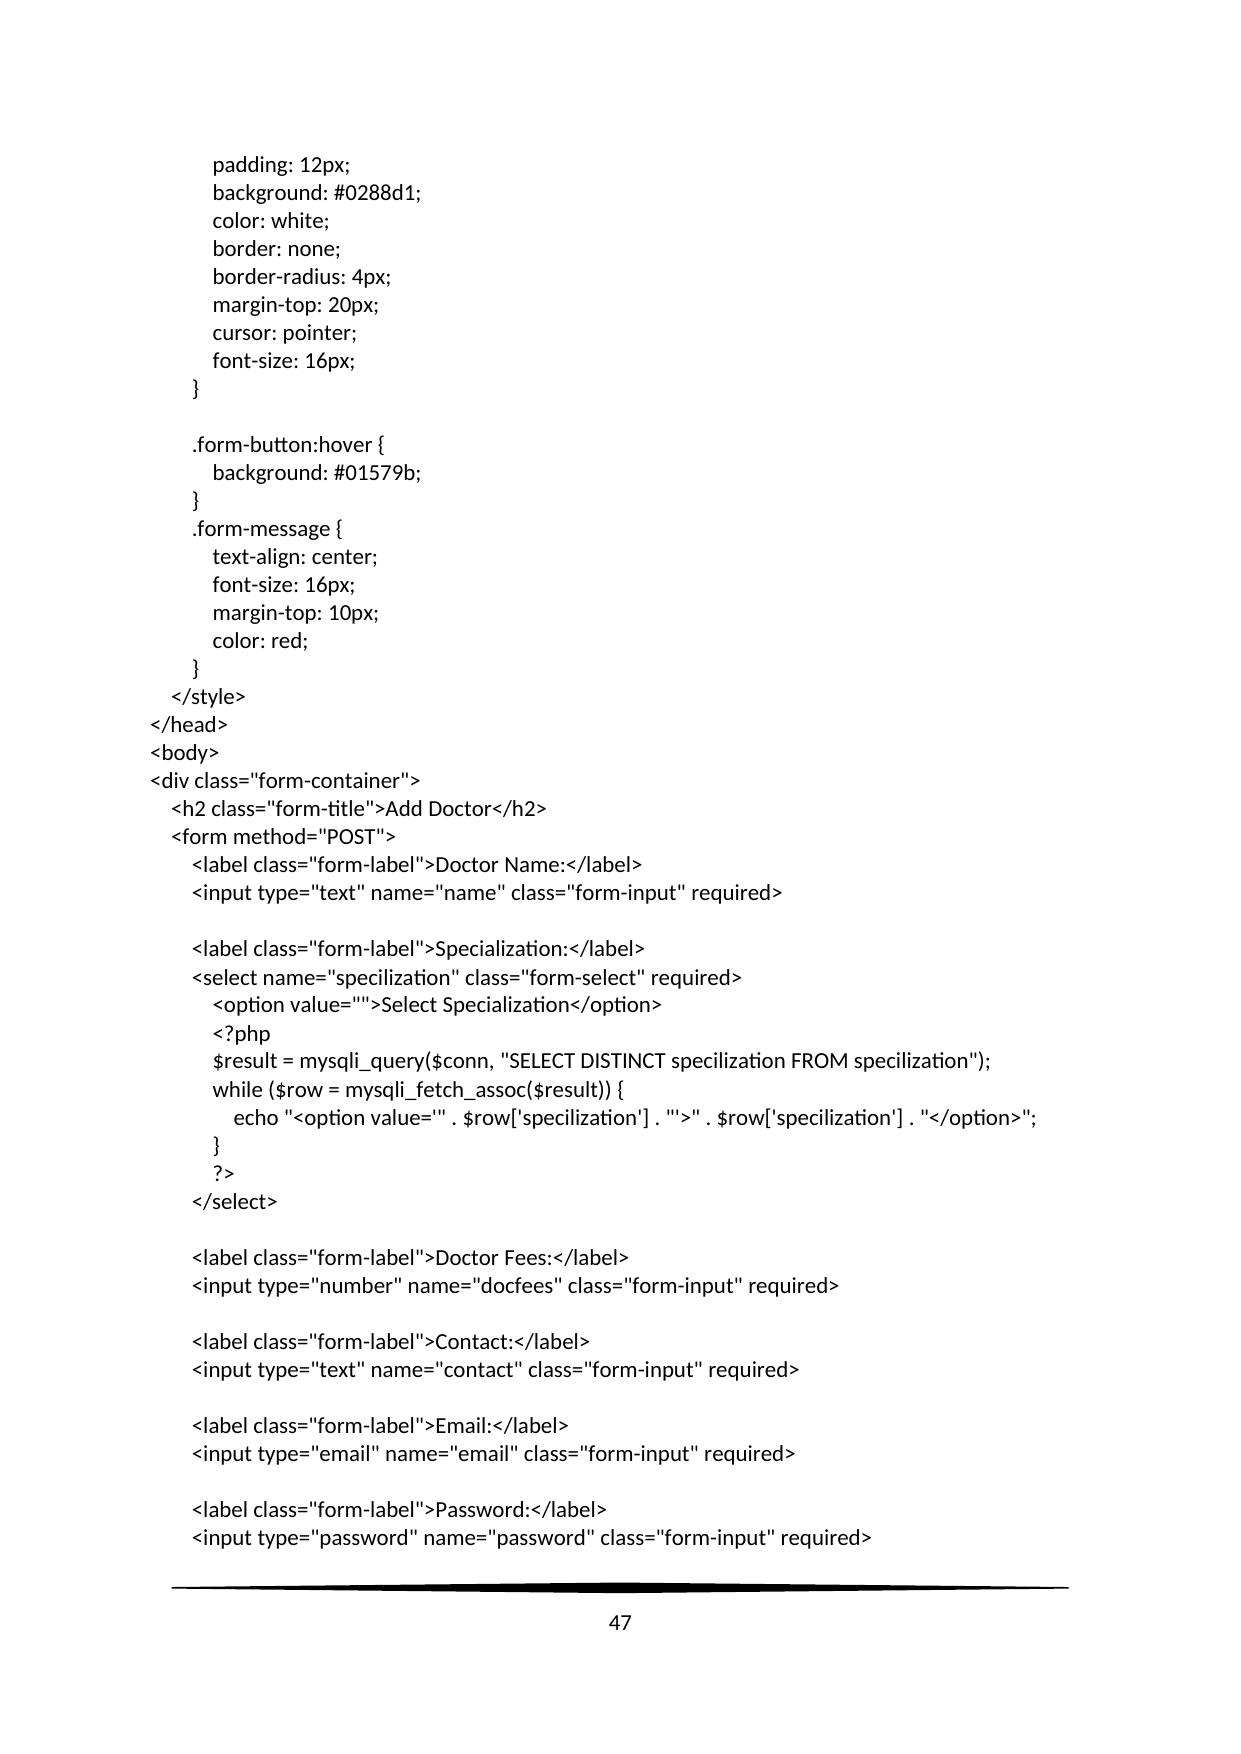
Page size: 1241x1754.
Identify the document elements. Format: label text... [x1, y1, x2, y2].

text font-size: 16px; [150, 346, 1090, 374]
text margin-top: 20px; [150, 290, 1090, 318]
text <input type="password" name="password" class="form-input" required> [150, 1523, 1090, 1551]
text <input type="email" name="email" class="form-input" required> [150, 1439, 1090, 1467]
text while ($row = mysqli_fetch_assoc($result)) { [150, 1075, 1090, 1103]
text <body> [150, 738, 1090, 766]
text } [150, 486, 1090, 514]
text } [150, 374, 1090, 402]
text <h2 class="form-title">Add Doctor</h2> [150, 794, 1090, 822]
text <label class="form-label">Contact:</label> [150, 1327, 1090, 1355]
text padding: 12px; [150, 150, 1090, 178]
text .form-button:hover { [150, 430, 1090, 458]
text <?php [150, 1019, 1090, 1047]
text <input type="number" name="docfees" class="form-input" required> [150, 1271, 1090, 1299]
text <select name="specilization" class="form-select" required> [150, 963, 1090, 991]
text <option value="">Select Specialization</option> [150, 991, 1090, 1019]
text } [150, 654, 1090, 682]
text <label class="form-label">Email:</label> [150, 1411, 1090, 1439]
text </head> [150, 710, 1090, 738]
text font-size: 16px; [150, 570, 1090, 598]
text ?> [150, 1159, 1090, 1187]
text <div class="form-container"> [150, 766, 1090, 794]
text } [150, 1131, 1090, 1159]
text color: red; [150, 626, 1090, 654]
text .form-message { [150, 514, 1090, 542]
text <input type="text" name="name" class="form-input" required> [150, 878, 1090, 907]
text <label class="form-label">Password:</label> [150, 1495, 1090, 1523]
text cursor: pointer; [150, 318, 1090, 346]
text <input type="text" name="contact" class="form-input" required> [150, 1355, 1090, 1383]
text text-align: center; [150, 542, 1090, 570]
text border: none; [150, 234, 1090, 262]
text <form method="POST"> [150, 822, 1090, 851]
text border-radius: 4px; [150, 262, 1090, 290]
text echo "<option value='" . $row['specilization'] . "'>" . $row['specilization'] . "</option>"; [150, 1103, 1090, 1131]
text <label class="form-label">Doctor Fees:</label> [150, 1243, 1090, 1271]
text </select> [150, 1187, 1090, 1215]
text background: #01579b; [150, 458, 1090, 486]
text <label class="form-label">Specialization:</label> [150, 934, 1090, 963]
text margin-top: 10px; [150, 598, 1090, 626]
text </style> [150, 682, 1090, 710]
text $result = mysqli_query($conn, "SELECT DISTINCT specilization FROM specilization"); [150, 1047, 1090, 1075]
text background: #0288d1; [150, 178, 1090, 206]
text <label class="form-label">Doctor Name:</label> [150, 851, 1090, 878]
text color: white; [150, 206, 1090, 234]
